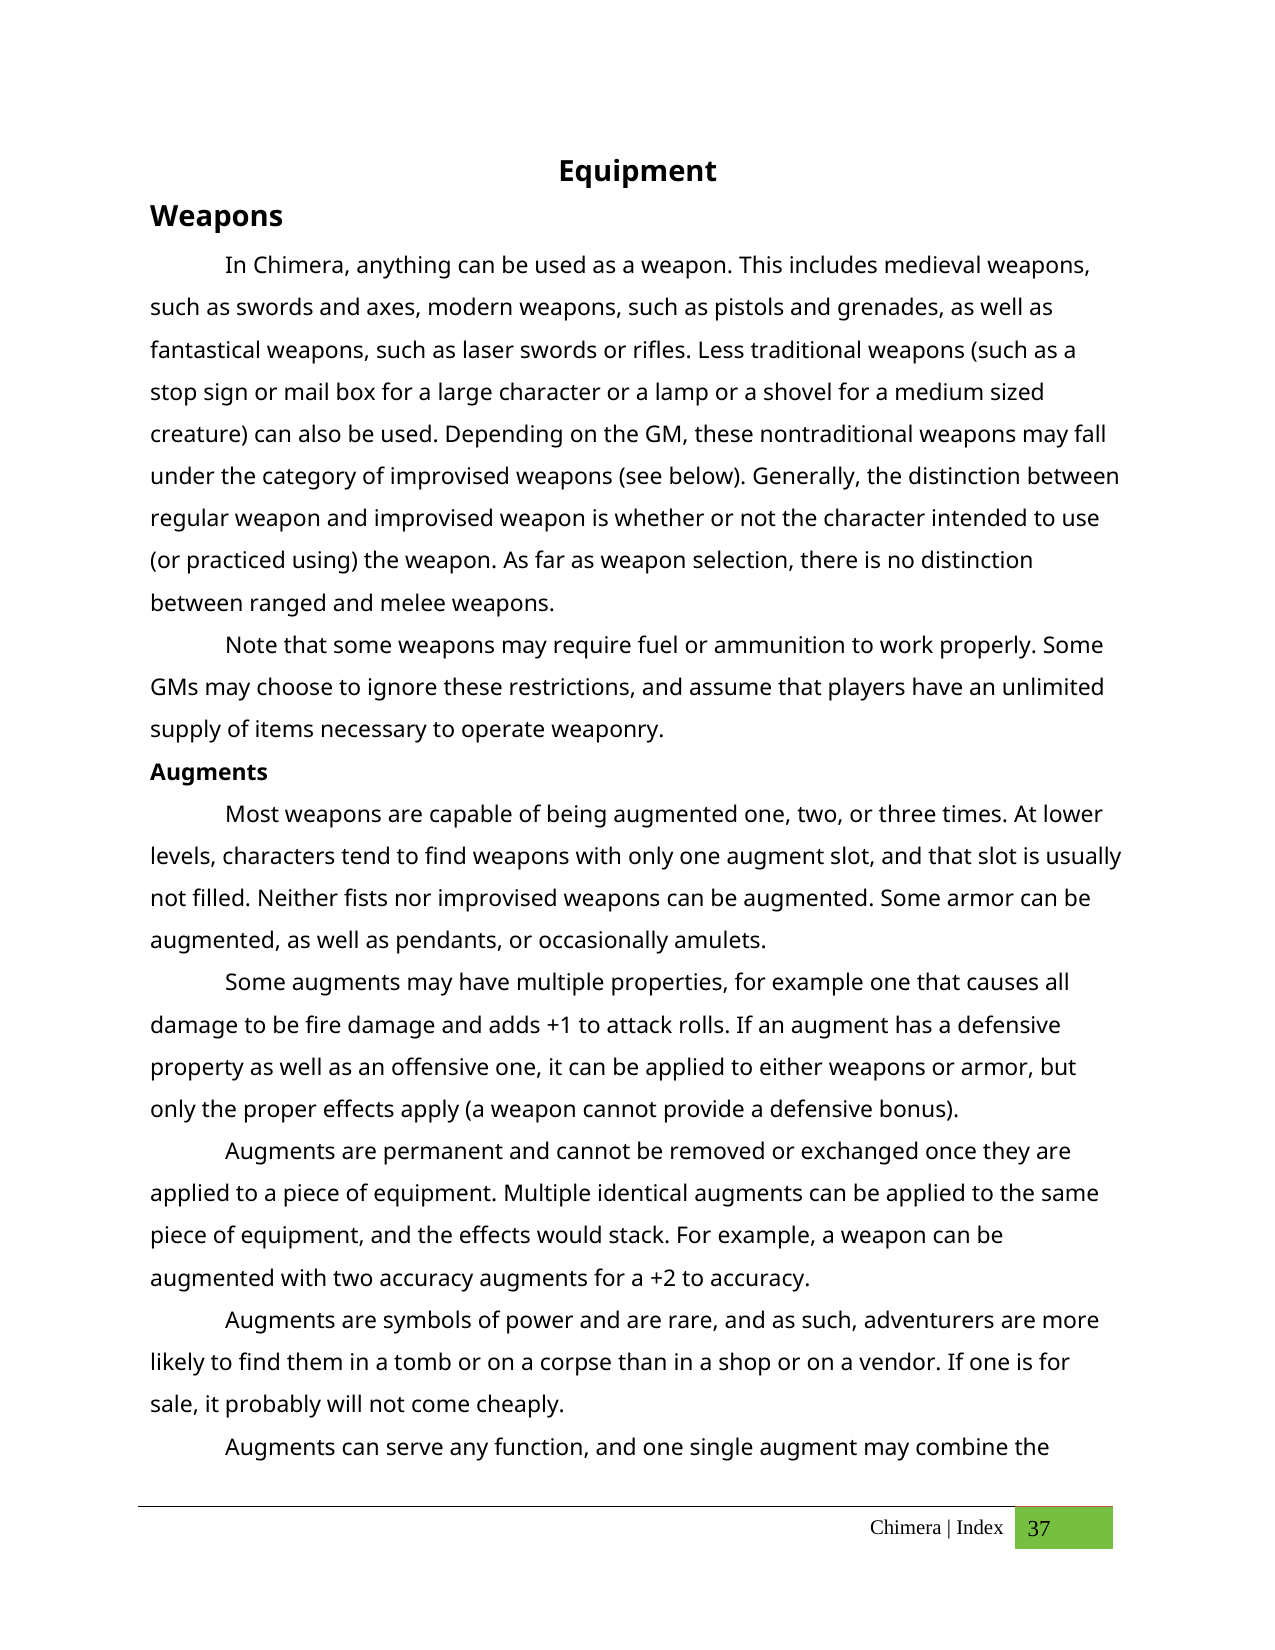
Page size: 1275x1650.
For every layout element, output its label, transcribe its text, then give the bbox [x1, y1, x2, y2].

text Equipment [150, 150, 1125, 190]
text Some augments may have multiple properties, for example one that causes all damage to be fire damage and adds +1 to attack rolls. If an augment has a defensive property as well as an offensive one, it can be applied to either weapons or armor, but only the proper effects apply (a weapon cannot provide a defensive bonus). [150, 966, 1125, 1124]
text Augments [150, 755, 1125, 787]
text Weapons [150, 196, 1125, 235]
text In Chimera, anything can be used as a weapon. This includes medieval weapons, such as swords and axes, modern weapons, such as pistols and grenades, as well as fantastical weapons, such as laser swords or rifles. Less traditional weapons (such as a stop sign or mail box for a large character or a lamp or a shovel for a medium sized creature) can also be used. Depending on the GM, these nontraditional weapons may fall under the category of improvised weapons (see below). Generally, the distinction between regular weapon and improvised weapon is whether or not the character intended to use (or practiced using) the weapon. As far as weapon selection, there is no distinction between ranged and melee weapons. Note that some weapons may require fuel or ammunition to work properly. Some GMs may choose to ignore these restrictions, and assume that players have an unlimited supply of items necessary to operate weaponry. [150, 249, 1125, 744]
text Most weapons are capable of being augmented one, two, or three times. At lower levels, characters tend to find weapons with only one augment slot, and that slot is usually not filled. Neither fists nor improvised weapons can be augmented. Some armor can be augmented, as well as pendants, or occasionally amulets. [150, 798, 1125, 955]
